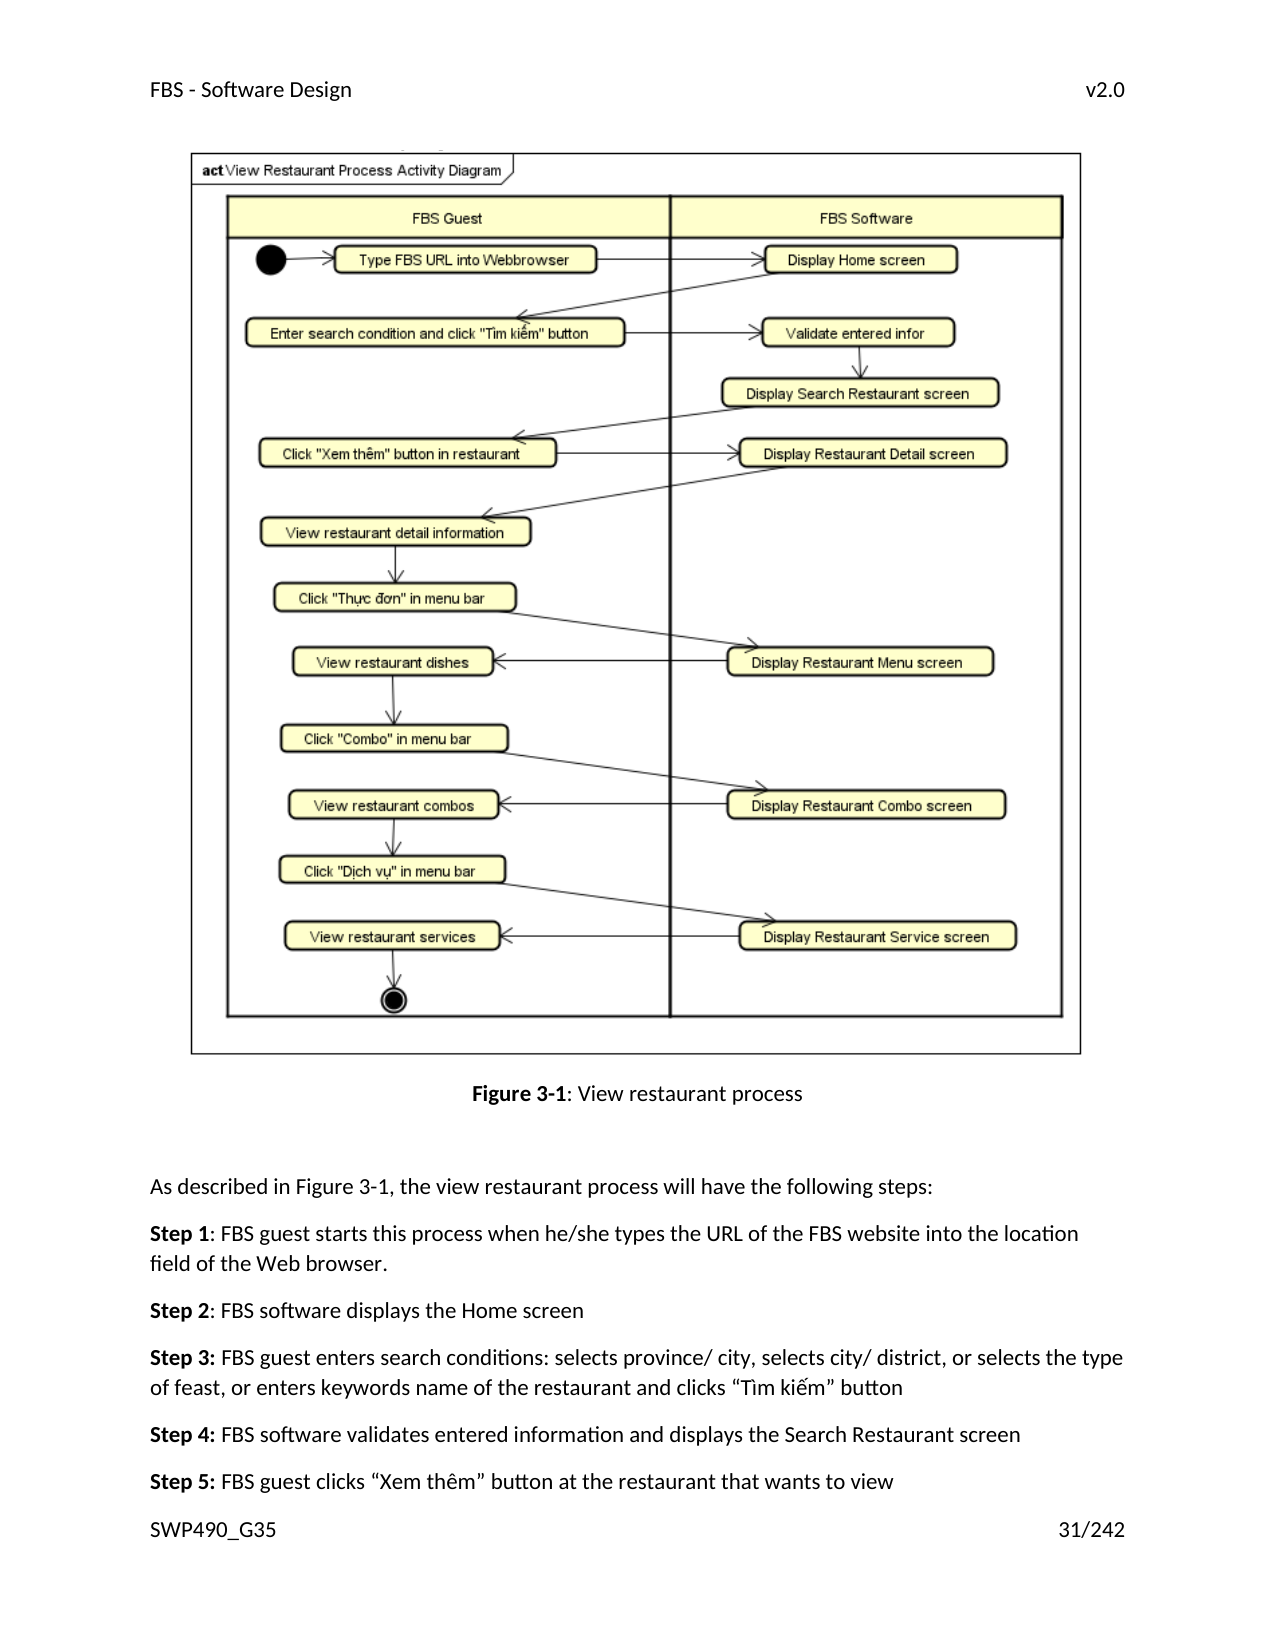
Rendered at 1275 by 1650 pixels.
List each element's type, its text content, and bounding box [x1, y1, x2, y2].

text Figure 3-1: View restaurant process [150, 1079, 1125, 1107]
text Step 2: FBS software displays the Home screen [150, 1296, 1125, 1324]
picture [187, 150, 1088, 1060]
text Step 4: FBS software validates entered information and displays the Search Restaurant screen [150, 1420, 1125, 1448]
text Step 5: FBS guest clicks “Xem thêm” button at the restaurant that wants to view [150, 1467, 1125, 1495]
text As described in Figure 3-1, the view restaurant process will have the following steps: [150, 1172, 1125, 1200]
text Step 3: FBS guest enters search conditions: selects province/ city, selects city/ district, or selects the type of feast, or enters keywords name of the restaurant and clicks “Tìm kiếm” button [150, 1343, 1125, 1401]
text Step 1: FBS guest starts this process when he/she types the URL of the FBS website into the location field of the Web browser. [150, 1219, 1125, 1277]
